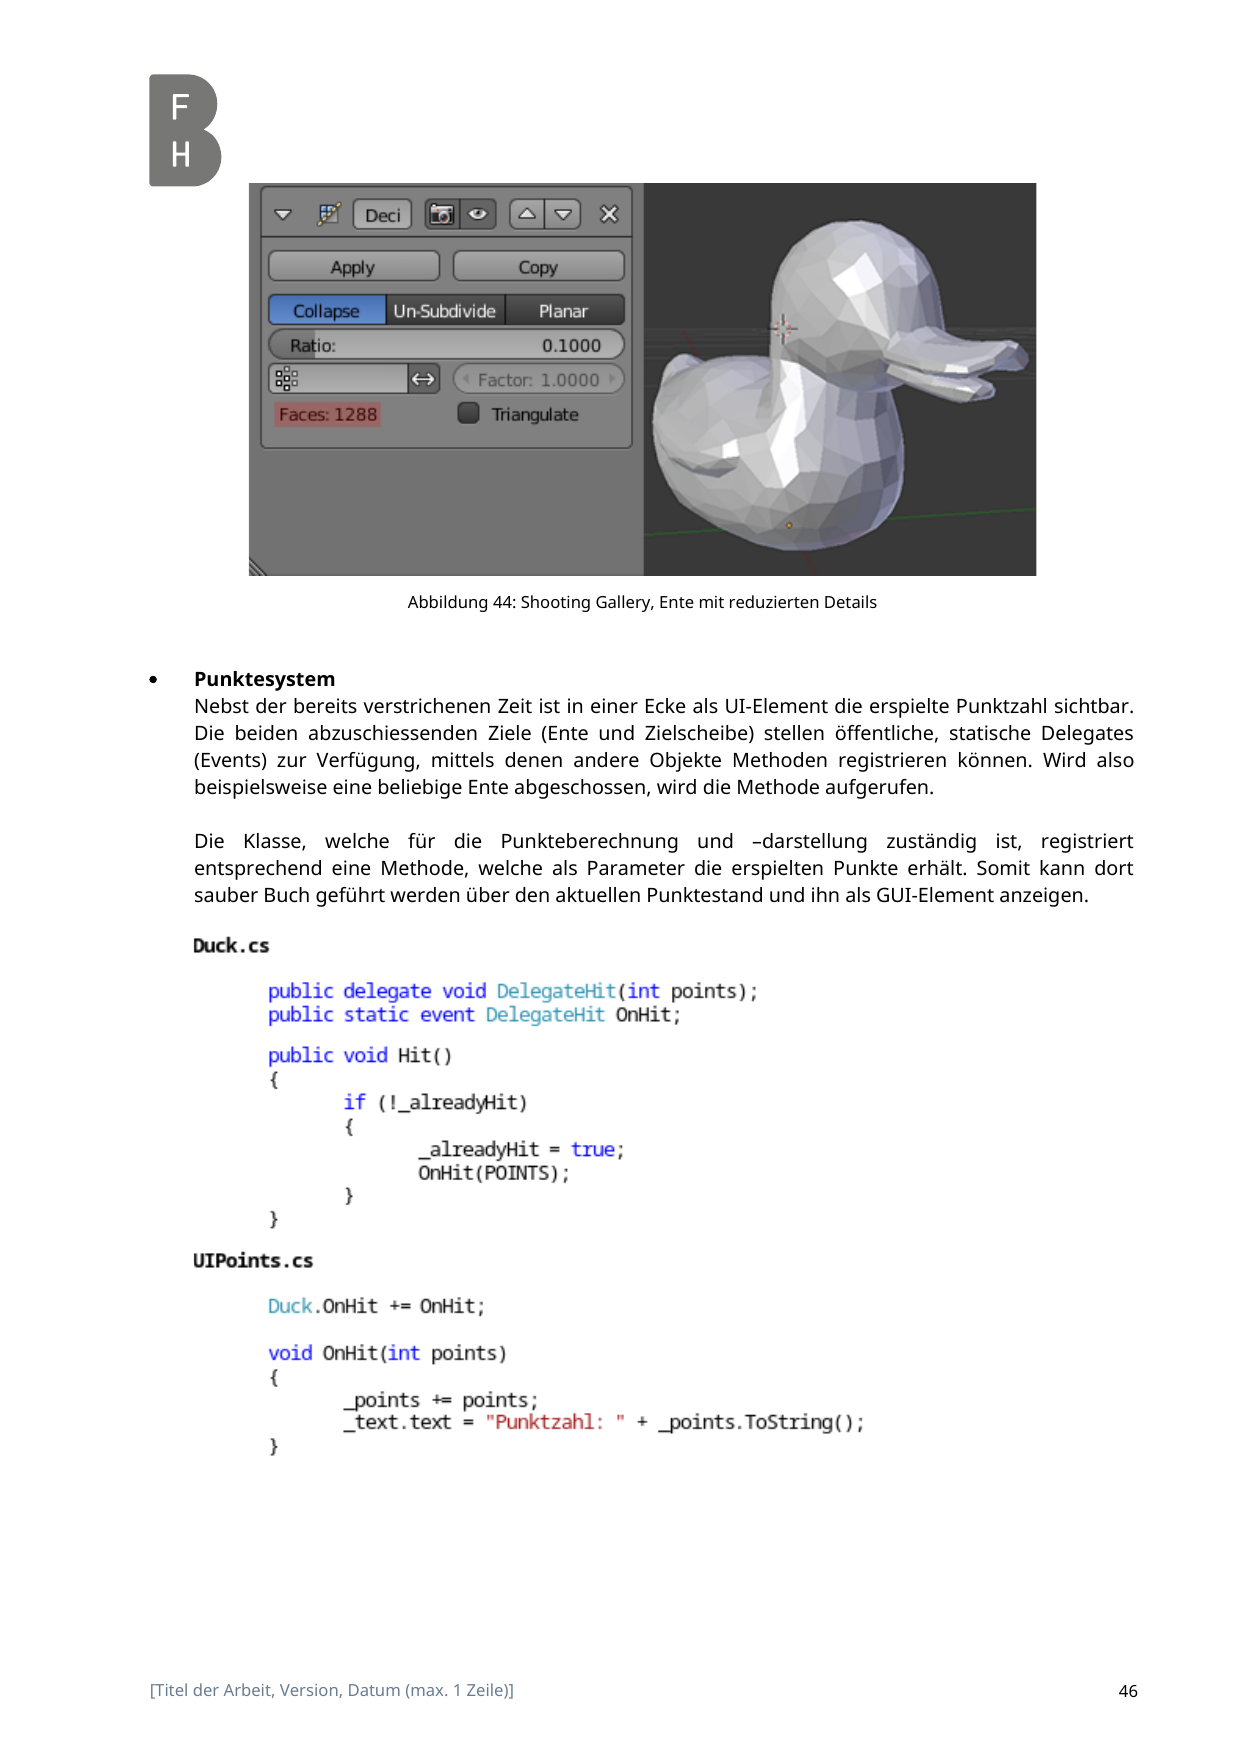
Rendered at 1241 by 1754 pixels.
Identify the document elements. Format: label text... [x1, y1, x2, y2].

list Punktesystem [149, 665, 1136, 692]
list Die Klasse, welche für die Punkteberechnung und –darstellung zuständig ist, registriert entsprechend eine Methode, welche als Parameter die erspielten Punkte erhält. Somit kann dort sauber Buch geführt werden über den aktuellen Punktestand und ihn als GUI-Element anzeigen. [194, 827, 1136, 908]
list Nebst der bereits verstrichenen Zeit ist in einer Ecke als UI-Element die erspielte Punktzahl sichtbar. Die beiden abzuschiessenden Ziele (Ente und Zielscheibe) stellen öffentliche, statische Delegates (Events) zur Verfügung, mittels denen andere Objekte Methoden registrieren können. Wird also beispielsweise eine beliebige Ente abgeschossen, wird die Methode aufgerufen. [194, 692, 1136, 800]
picture [248, 183, 1037, 576]
text Abbildung 44: Shooting Gallery, Ente mit reduzierten Details [149, 588, 1136, 613]
